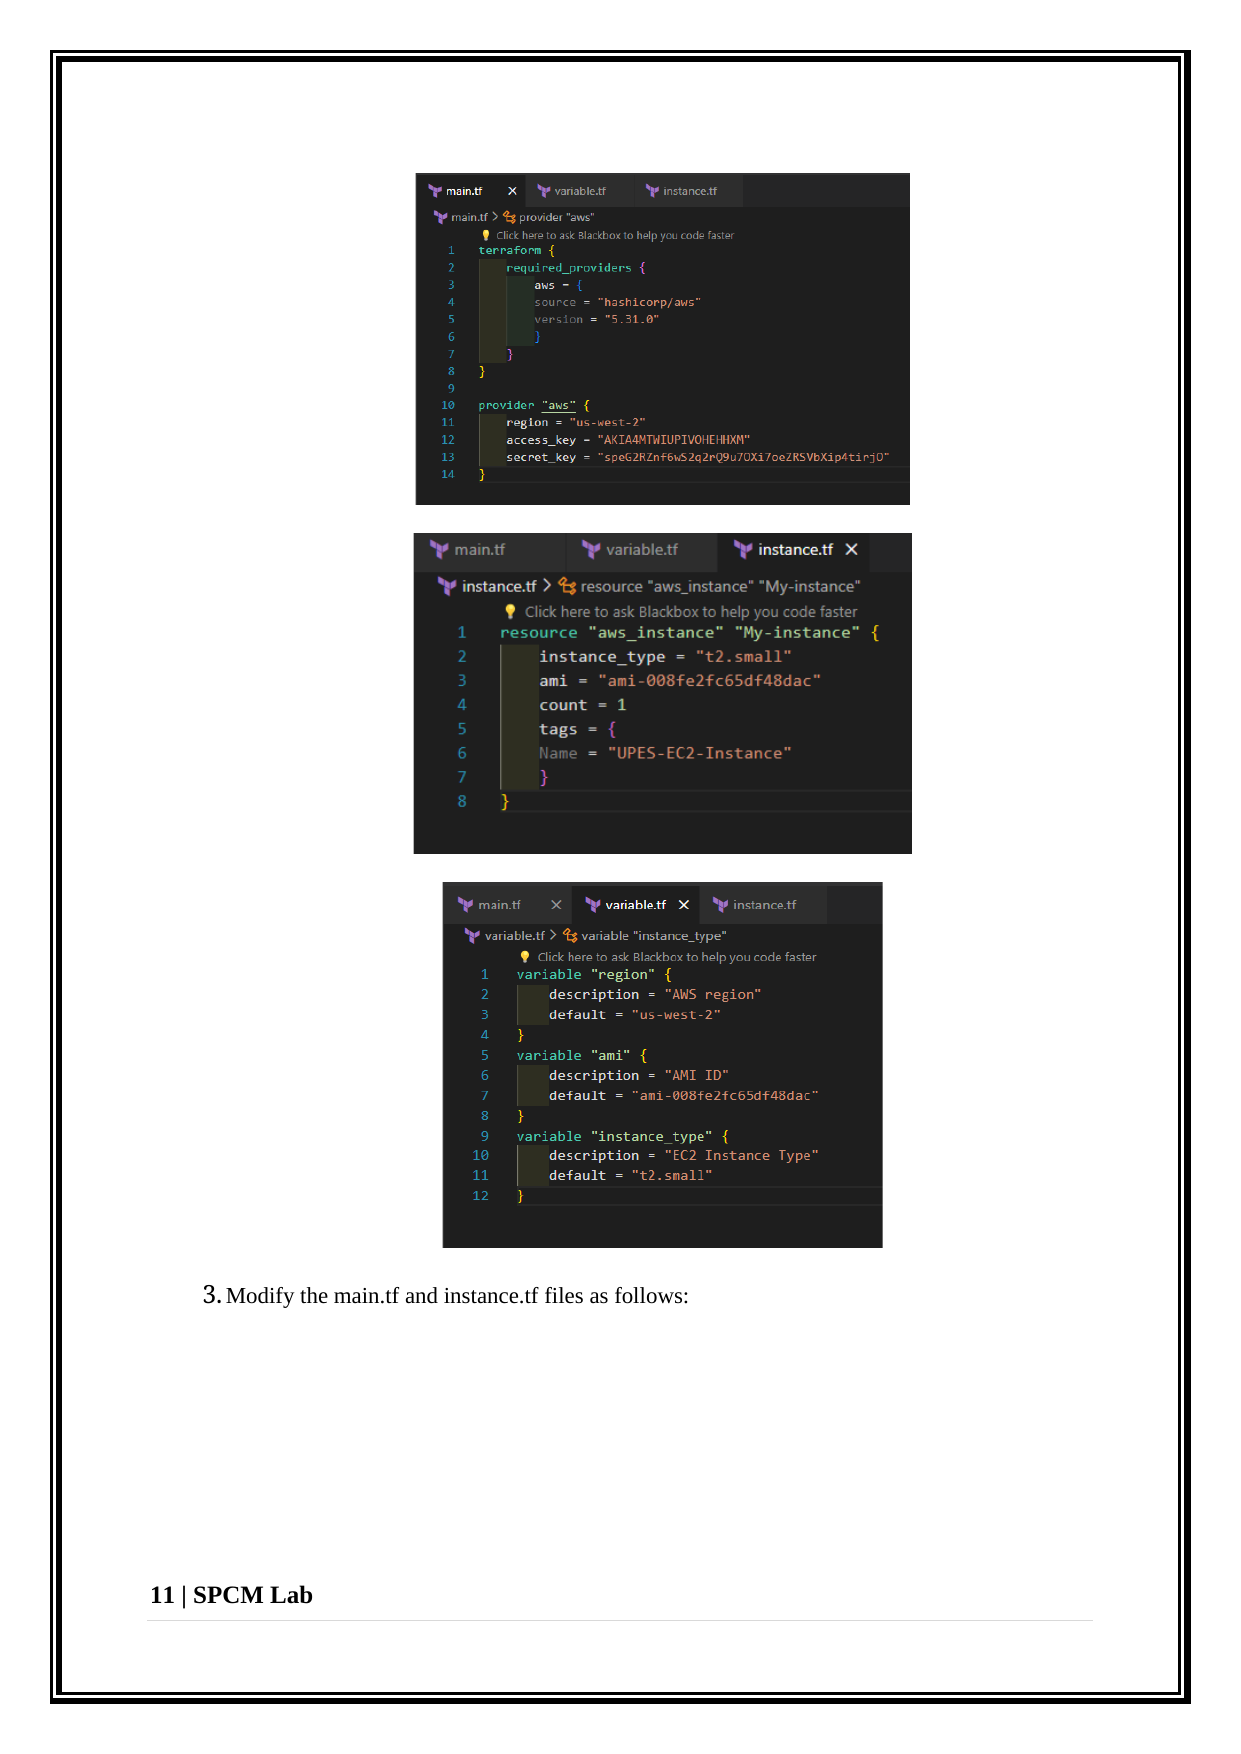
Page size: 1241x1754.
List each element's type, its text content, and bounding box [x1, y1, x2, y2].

picture [415, 173, 910, 505]
picture [442, 882, 883, 1248]
list Modify the main.tf and instance.tf files as follows: [202, 1276, 1100, 1311]
picture [413, 533, 912, 854]
